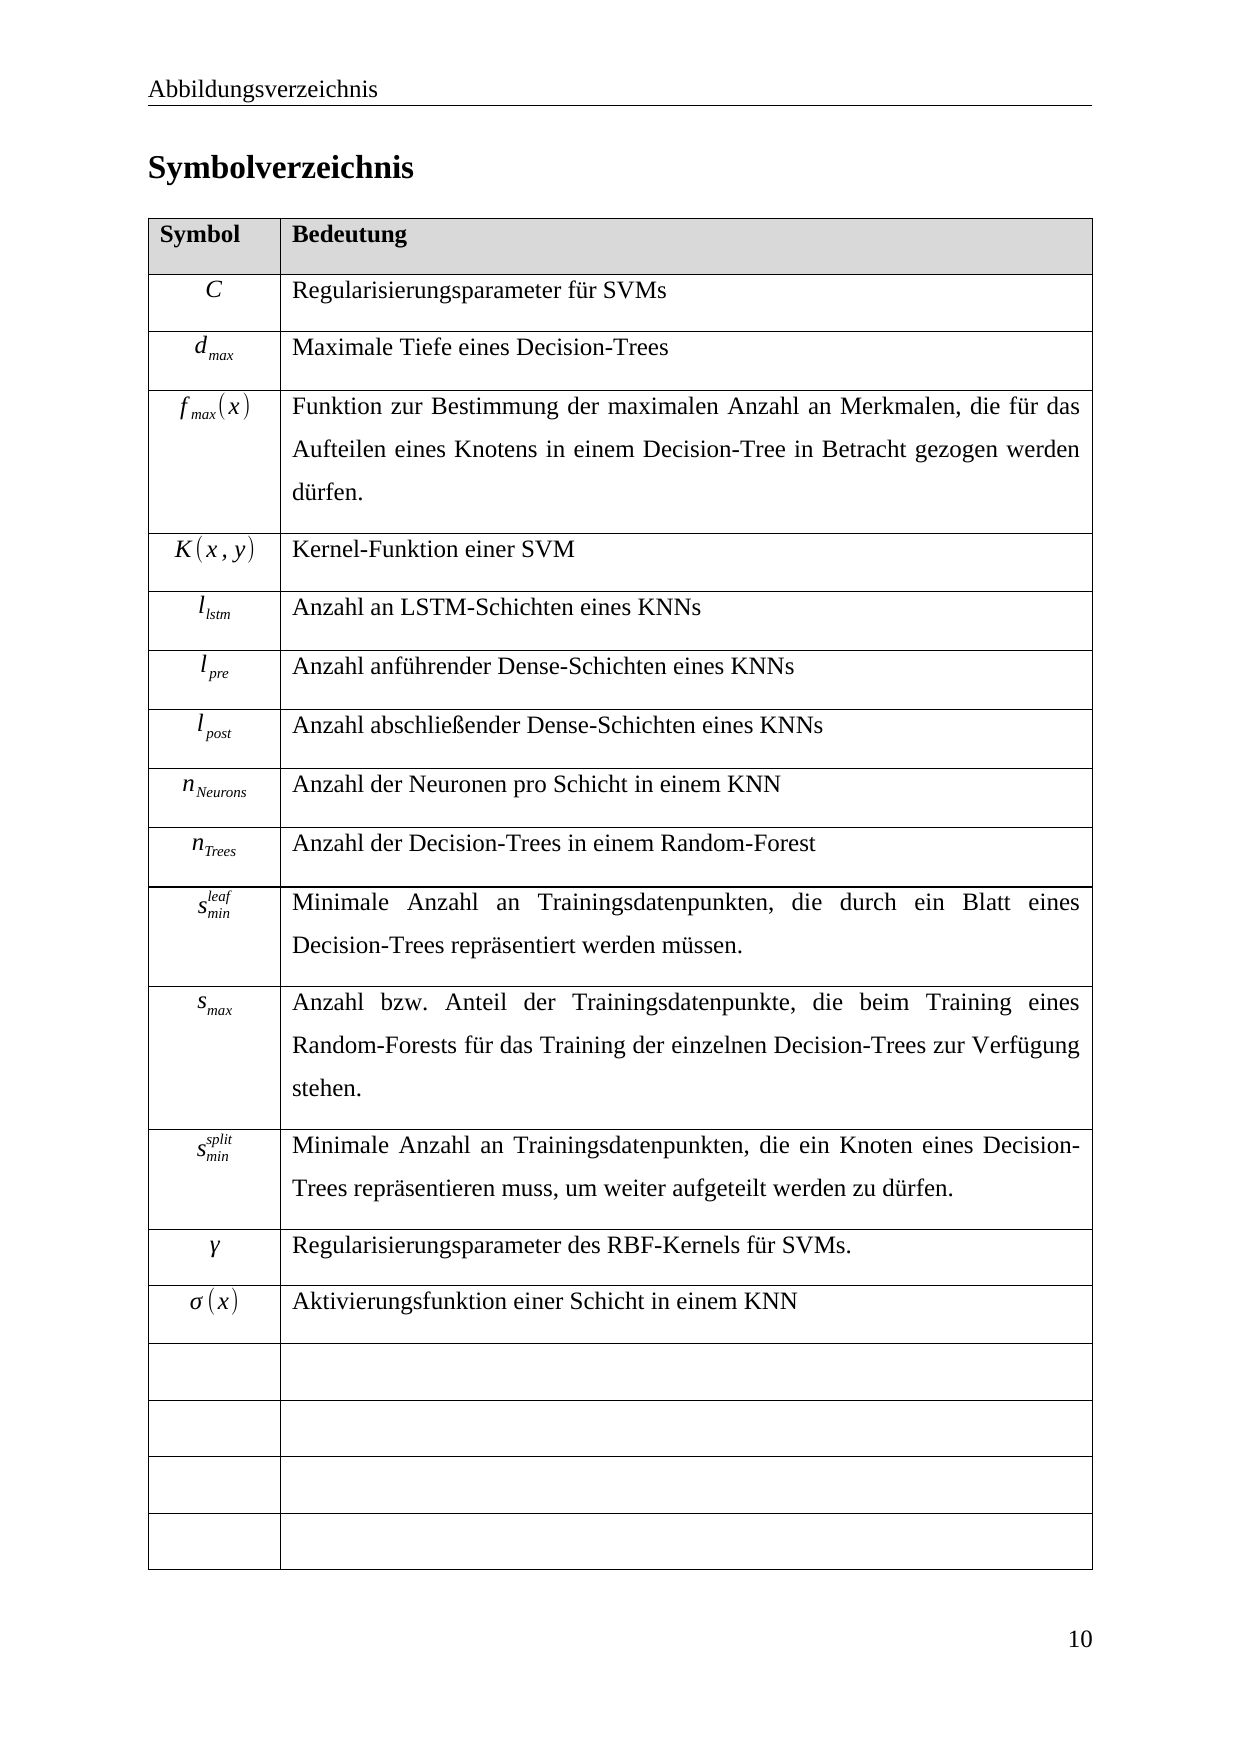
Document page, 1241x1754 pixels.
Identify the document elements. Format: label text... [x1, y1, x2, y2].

table_cell [281, 1401, 1092, 1456]
subtitle Symbolverzeichnis [148, 148, 1092, 186]
table_cell Anzahl abschließender Dense-Schichten eines KNNs [281, 710, 1092, 768]
table_cell [149, 987, 280, 1129]
table_cell [149, 1344, 280, 1399]
table_cell Anzahl an LSTM-Schichten eines KNNs [281, 592, 1092, 650]
table_cell [149, 769, 280, 827]
table_cell Minimale Anzahl an Trainingsdatenpunkten, die ein Knoten eines Decision-Trees repräsentieren muss, um weiter aufgeteilt werden zu dürfen. [281, 1130, 1092, 1229]
table_cell [149, 1230, 280, 1285]
table_cell Regularisierungsparameter des RBF-Kernels für SVMs. [281, 1230, 1092, 1285]
table_cell [149, 1457, 280, 1513]
table_cell Aktivierungsfunktion einer Schicht in einem KNN [281, 1286, 1092, 1343]
table_cell Anzahl bzw. Anteil der Trainingsdatenpunkte, die beim Training eines Random-Forests für das Training der einzelnen Decision-Trees zur Verfügung stehen. [281, 987, 1092, 1129]
table_header Symbol [149, 219, 280, 274]
table_cell [281, 1457, 1092, 1513]
table_cell Regularisierungsparameter für SVMs [281, 275, 1092, 331]
table_cell [281, 1514, 1092, 1569]
table_cell [149, 1401, 280, 1456]
table_cell Kernel-Funktion einer SVM [281, 534, 1092, 591]
table_cell [149, 710, 280, 768]
table_cell [281, 1344, 1092, 1399]
table_cell [149, 592, 280, 650]
table_header Bedeutung [281, 219, 1092, 274]
table_cell Funktion zur Bestimmung der maximalen Anzahl an Merkmalen, die für das Aufteilen eines Knotens in einem Decision-Tree in Betracht gezogen werden dürfen. [281, 391, 1092, 533]
table_cell [149, 1286, 280, 1343]
table_cell [149, 391, 280, 533]
table_cell [149, 1514, 280, 1569]
table_cell [149, 828, 280, 886]
table_cell Maximale Tiefe eines Decision-Trees [281, 332, 1092, 390]
table_cell [149, 332, 280, 390]
table_cell [149, 534, 280, 591]
table_cell Anzahl anführender Dense-Schichten eines KNNs [281, 651, 1092, 709]
table_cell [149, 1130, 280, 1229]
table_cell [149, 888, 280, 986]
table_cell Anzahl der Decision-Trees in einem Random-Forest [281, 828, 1092, 886]
table_cell Anzahl der Neuronen pro Schicht in einem KNN [281, 769, 1092, 827]
table_cell [149, 651, 280, 709]
table_cell [149, 275, 280, 331]
table_cell Minimale Anzahl an Trainingsdatenpunkten, die durch ein Blatt eines Decision-Trees repräsentiert werden müssen. [281, 888, 1092, 986]
